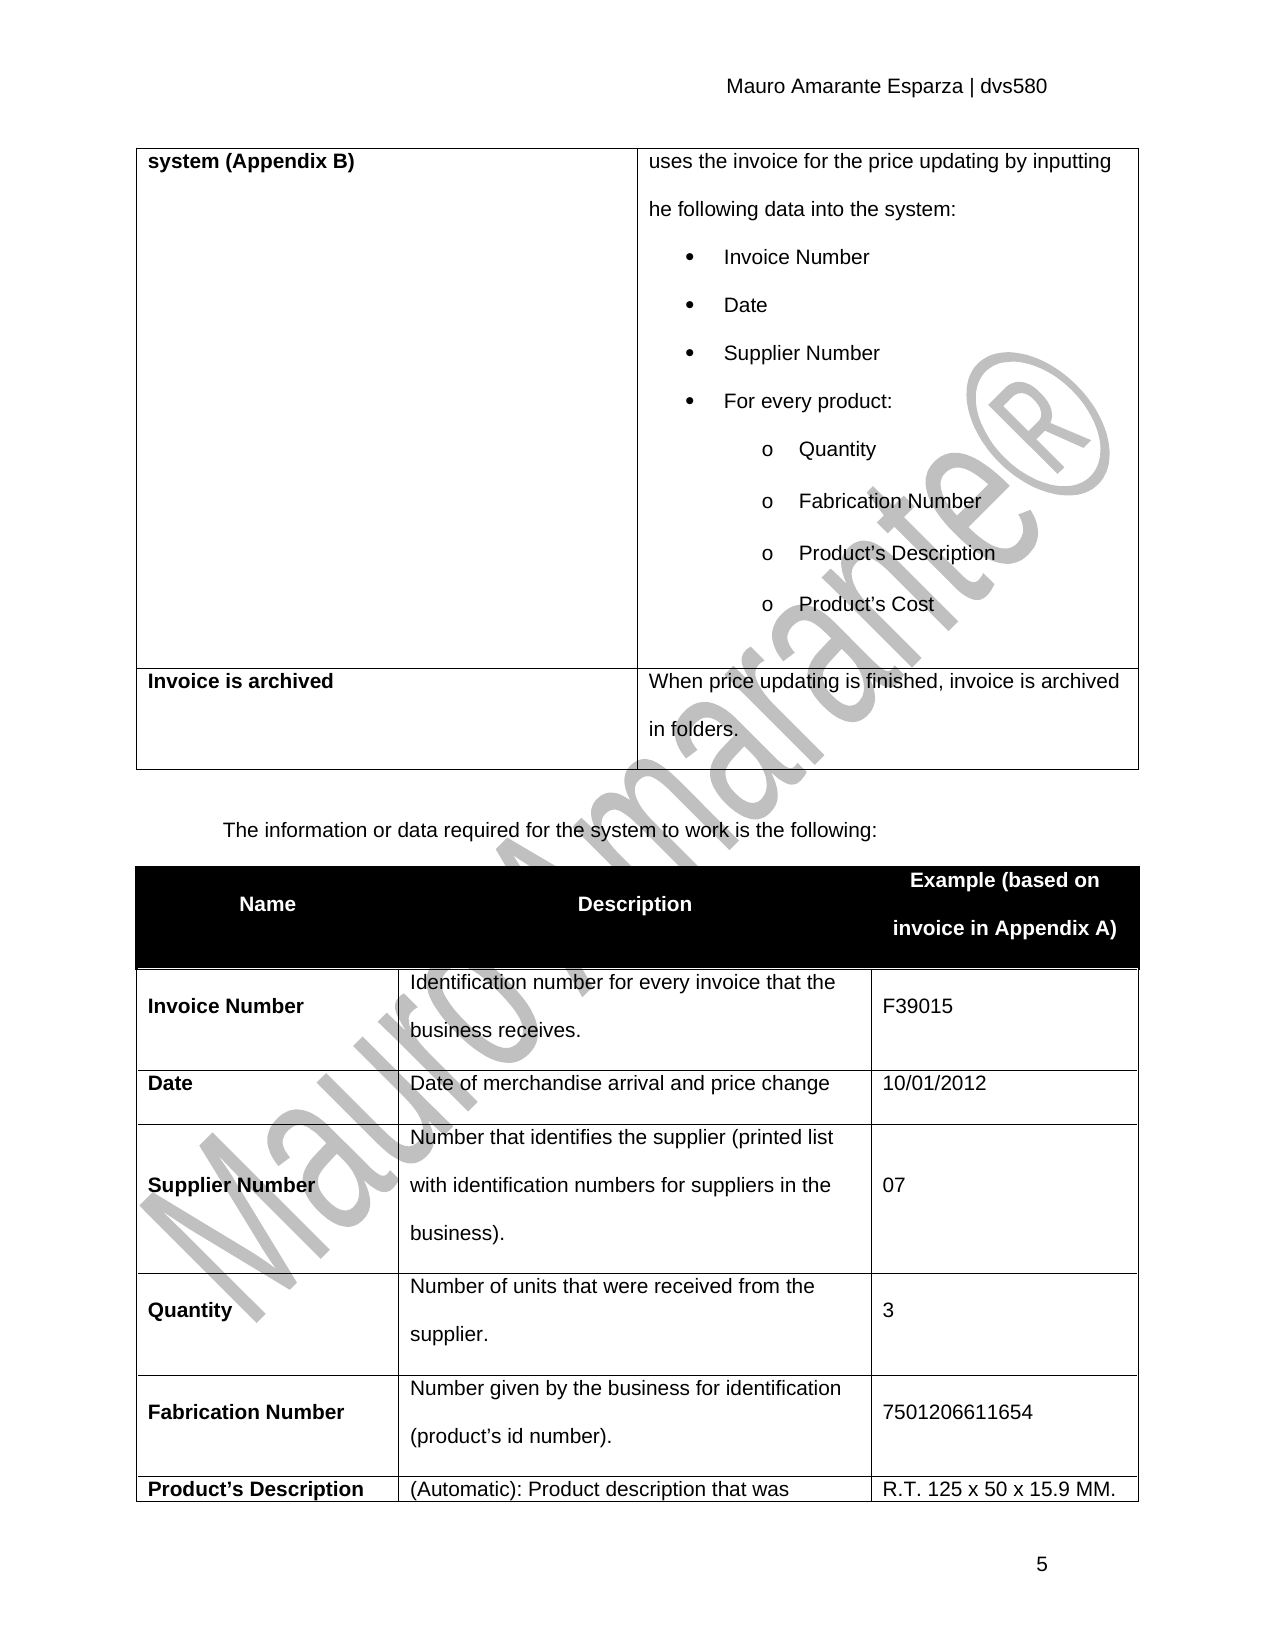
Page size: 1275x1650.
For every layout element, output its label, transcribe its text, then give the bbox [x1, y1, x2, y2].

table_cell Number given by the business for identification (product’s id number). [399, 1376, 871, 1476]
table_cell 7501206611654 [872, 1375, 1138, 1476]
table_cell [137, 1476, 398, 1501]
text The information or data required for the system to work is the following: [148, 818, 1127, 842]
table_cell 07 [872, 1124, 1138, 1273]
table_header Name [138, 868, 399, 968]
table_cell Number that identifies the supplier (printed list with identification numbers for suppliers in the business). [399, 1125, 871, 1273]
table_cell Supplier Number [137, 1124, 398, 1273]
table_cell F39015 [872, 969, 1138, 1070]
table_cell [872, 1476, 1138, 1501]
table_cell Identification number for every invoice that the business receives. [399, 970, 871, 1070]
table_cell Invoice is archived [137, 669, 637, 769]
table_cell 3 [872, 1273, 1138, 1375]
table_cell Date [137, 1070, 398, 1124]
table_cell 10/01/2012 [872, 1070, 1138, 1124]
table_cell Fabrication Number [137, 1375, 398, 1476]
table_cell When price updating is finished, invoice is archived in folders. [638, 669, 1138, 769]
table_header Example (based on invoice in Appendix A) [871, 868, 1138, 968]
table_cell Date of merchandise arrival and price change [399, 1071, 871, 1124]
table_header Description [399, 868, 871, 968]
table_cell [399, 1477, 871, 1501]
table_cell Invoice Number [137, 970, 398, 1070]
table_cell Quantity [137, 1273, 398, 1375]
table_cell Number of units that were received from the supplier. [399, 1274, 871, 1375]
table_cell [137, 149, 637, 667]
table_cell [638, 149, 1138, 667]
